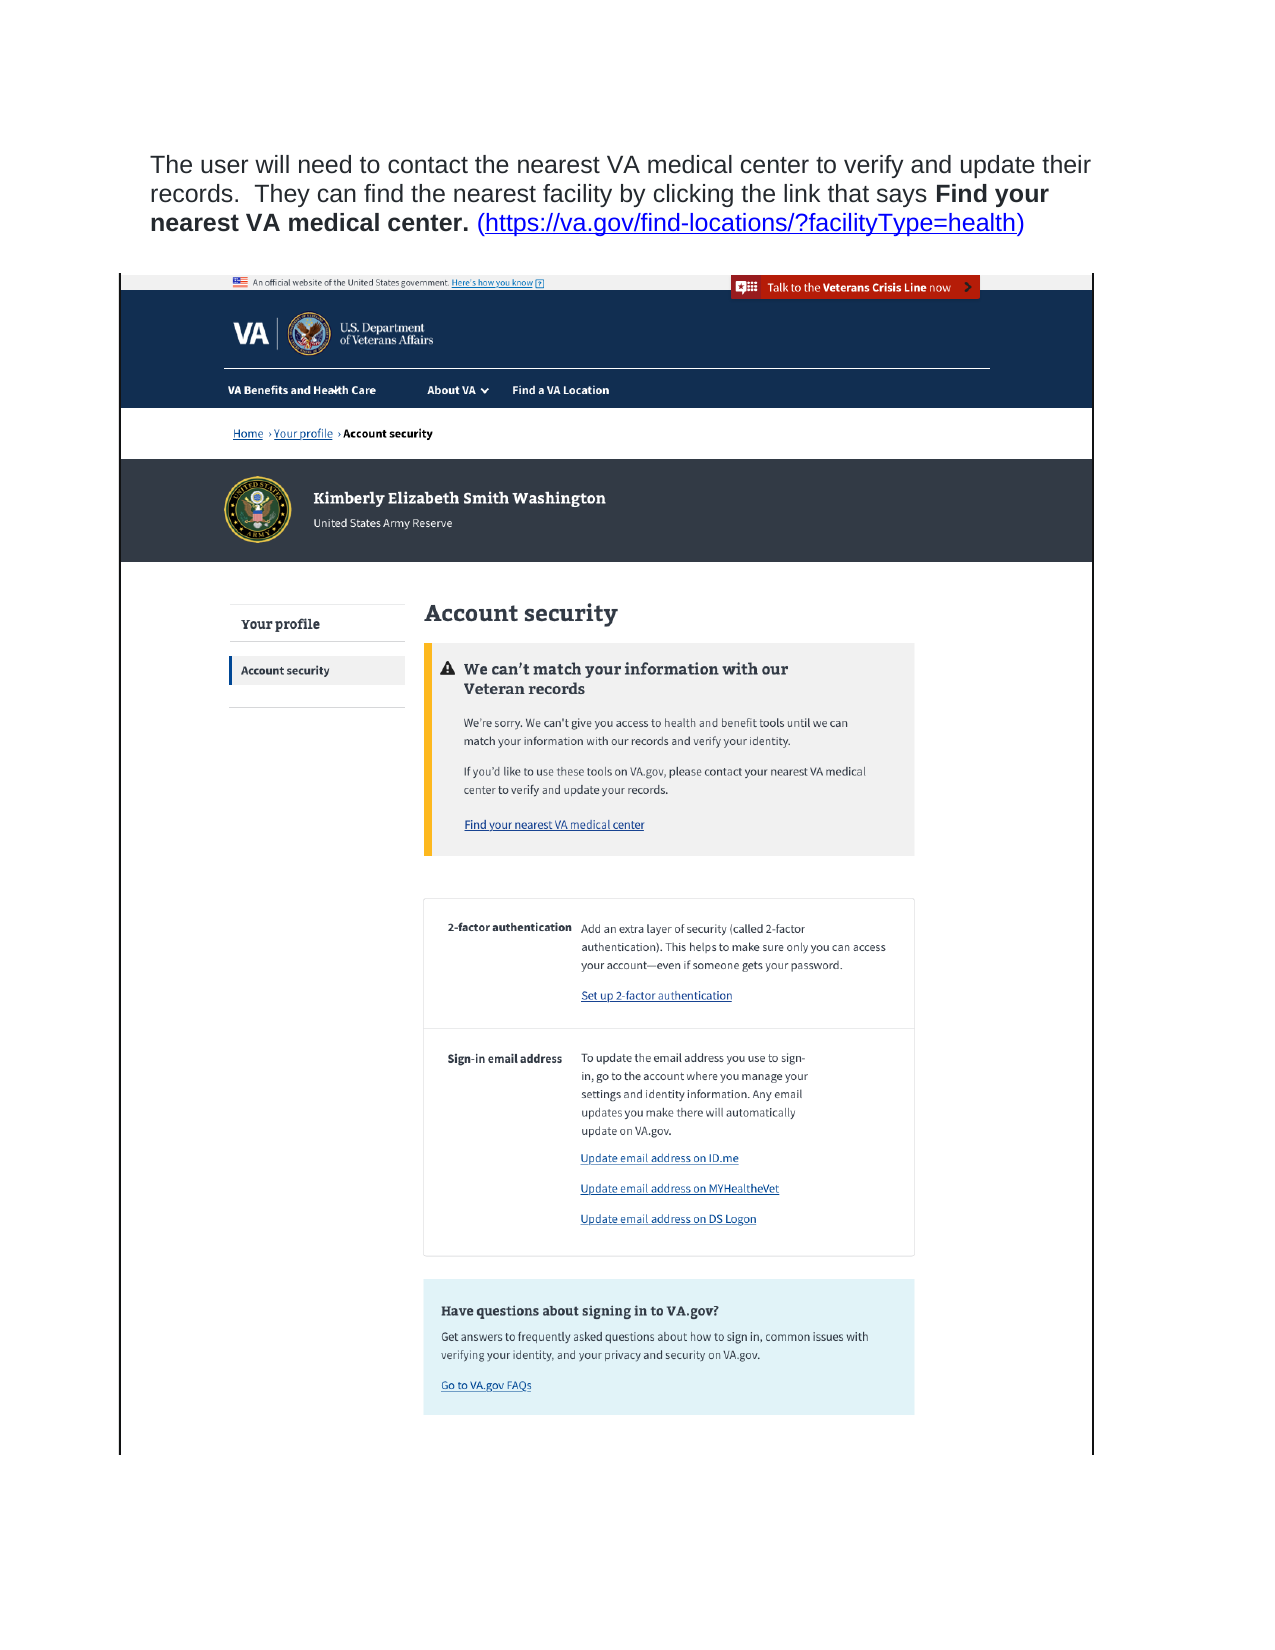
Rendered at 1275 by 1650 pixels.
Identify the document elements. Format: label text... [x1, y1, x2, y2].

picture [118, 273, 1094, 1455]
text The user will need to contact the nearest VA medical center to verify and update their records. They can find the nearest facility by clicking the link that says Find your nearest VA medical center. (https://va.gov/find-locations/?facilityType=health) [150, 150, 1125, 236]
